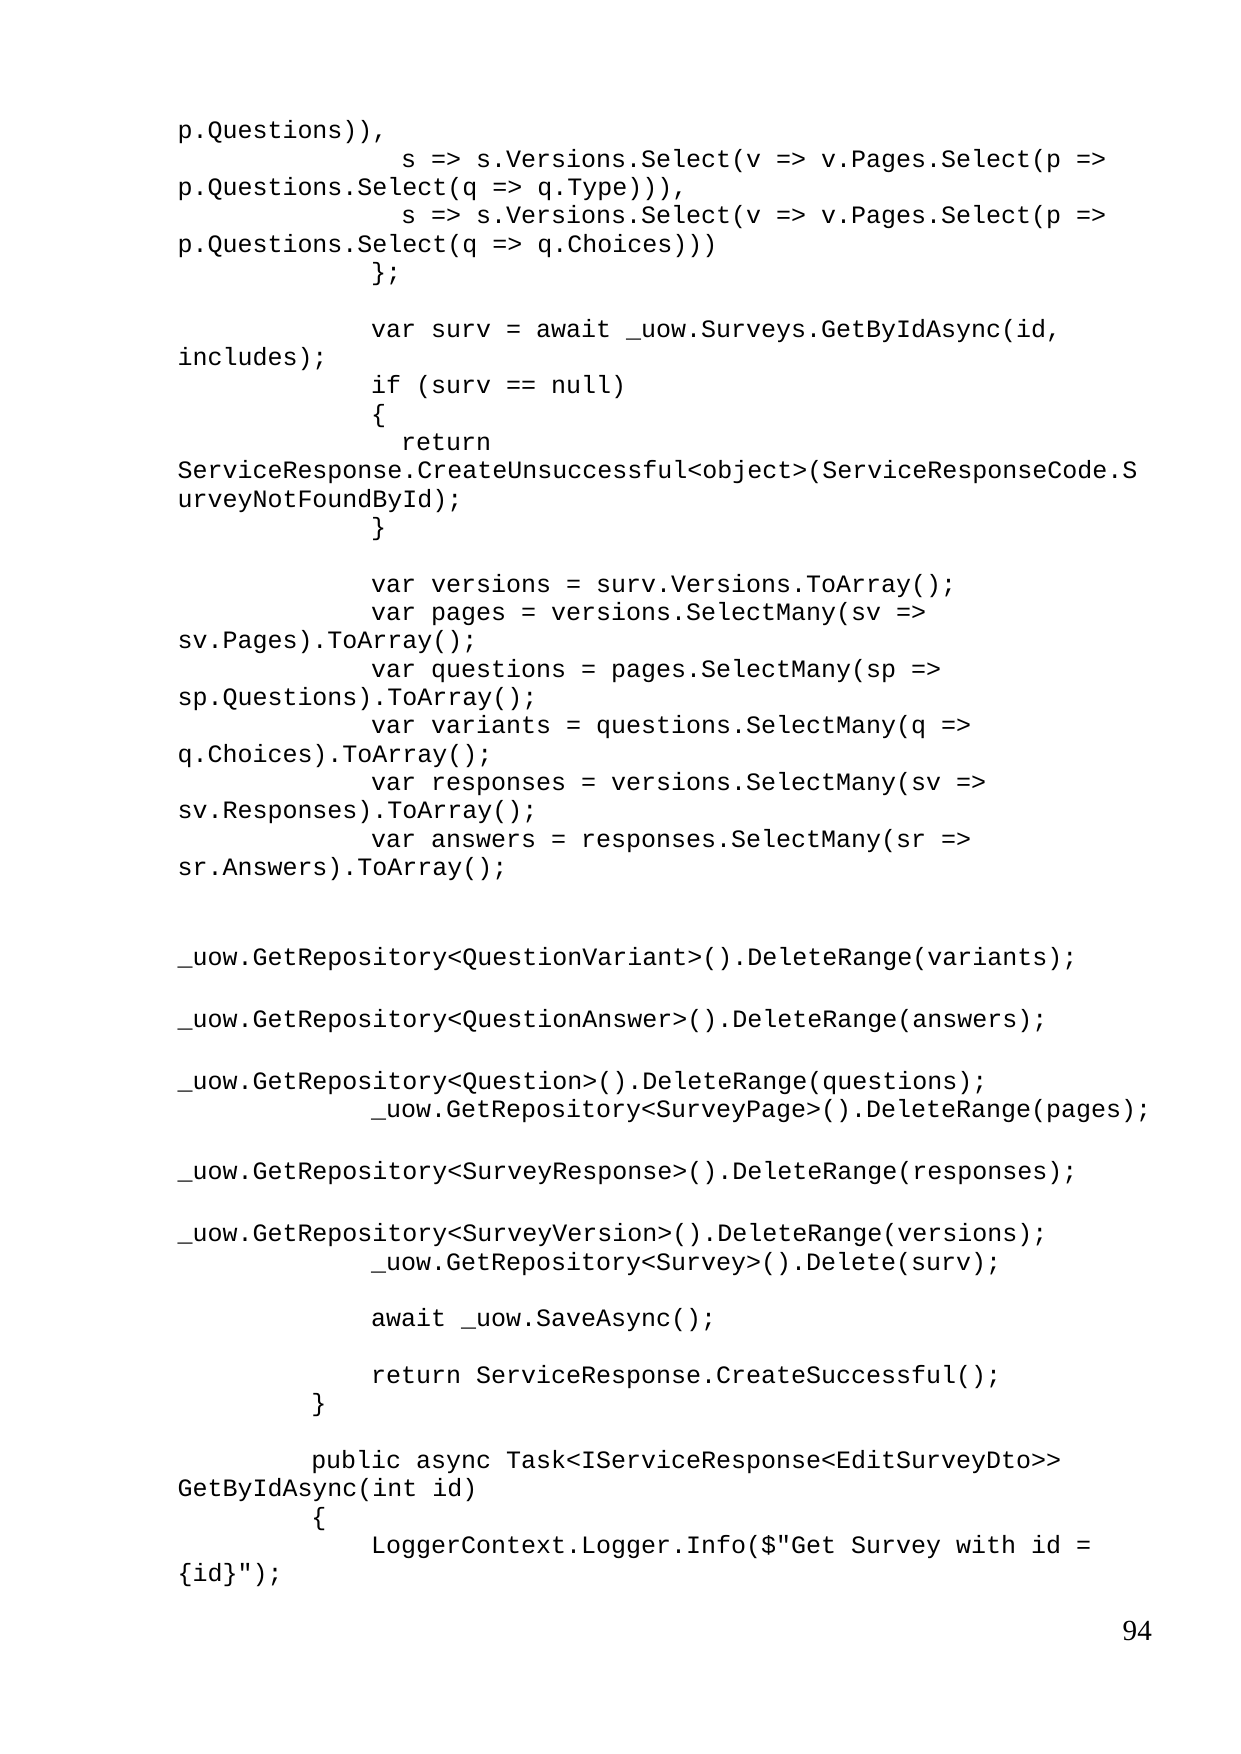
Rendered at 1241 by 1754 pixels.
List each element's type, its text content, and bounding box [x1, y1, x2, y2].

text _uow.GetRepository<QuestionVariant>().DeleteRange(variants); [177, 911, 1152, 973]
text s => s.Versions.Select(v => v.Pages.Select(p => p.Questions.Select(q => q.Type))), [177, 146, 1152, 203]
text s => s.Versions.Select(v => v.Pages.Select(p => p.Questions.Select(q => q.Choices))) [177, 203, 1152, 260]
text return ServiceResponse.CreateSuccessful(); [177, 1362, 1152, 1391]
text var answers = responses.SelectMany(sr => sr.Answers).ToArray(); [177, 826, 1152, 883]
text public async Task<IServiceResponse<EditSurveyDto>> GetByIdAsync(int id) [177, 1447, 1152, 1504]
text var questions = pages.SelectMany(sp => sp.Questions).ToArray(); [177, 656, 1152, 713]
text } [177, 515, 1152, 543]
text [177, 118, 1152, 146]
text _uow.GetRepository<SurveyResponse>().DeleteRange(responses); [177, 1125, 1152, 1187]
text }; [177, 260, 1152, 288]
text { [177, 401, 1152, 430]
text return ServiceResponse.CreateUnsuccessful<object>(ServiceResponseCode.SurveyNotFoundById); [177, 430, 1152, 515]
text _uow.GetRepository<QuestionAnswer>().DeleteRange(answers); [177, 973, 1152, 1035]
text _uow.GetRepository<SurveyVersion>().DeleteRange(versions); [177, 1187, 1152, 1249]
text var pages = versions.SelectMany(sv => sv.Pages).ToArray(); [177, 600, 1152, 656]
text var versions = surv.Versions.ToArray(); [177, 571, 1152, 600]
text if (surv == null) [177, 373, 1152, 401]
text var surv = await _uow.Surveys.GetByIdAsync(id, includes); [177, 316, 1152, 373]
text } [177, 1391, 1152, 1419]
text _uow.GetRepository<Question>().DeleteRange(questions); [177, 1035, 1152, 1097]
text var responses = versions.SelectMany(sv => sv.Responses).ToArray(); [177, 770, 1152, 826]
text _uow.GetRepository<SurveyPage>().DeleteRange(pages); [177, 1097, 1152, 1125]
text _uow.GetRepository<Survey>().Delete(surv); [177, 1249, 1152, 1277]
text await _uow.SaveAsync(); [177, 1306, 1152, 1334]
text { [177, 1504, 1152, 1532]
text var variants = questions.SelectMany(q => q.Choices).ToArray(); [177, 713, 1152, 770]
text LoggerContext.Logger.Info($"Get Survey with id = {id}"); [177, 1532, 1152, 1589]
